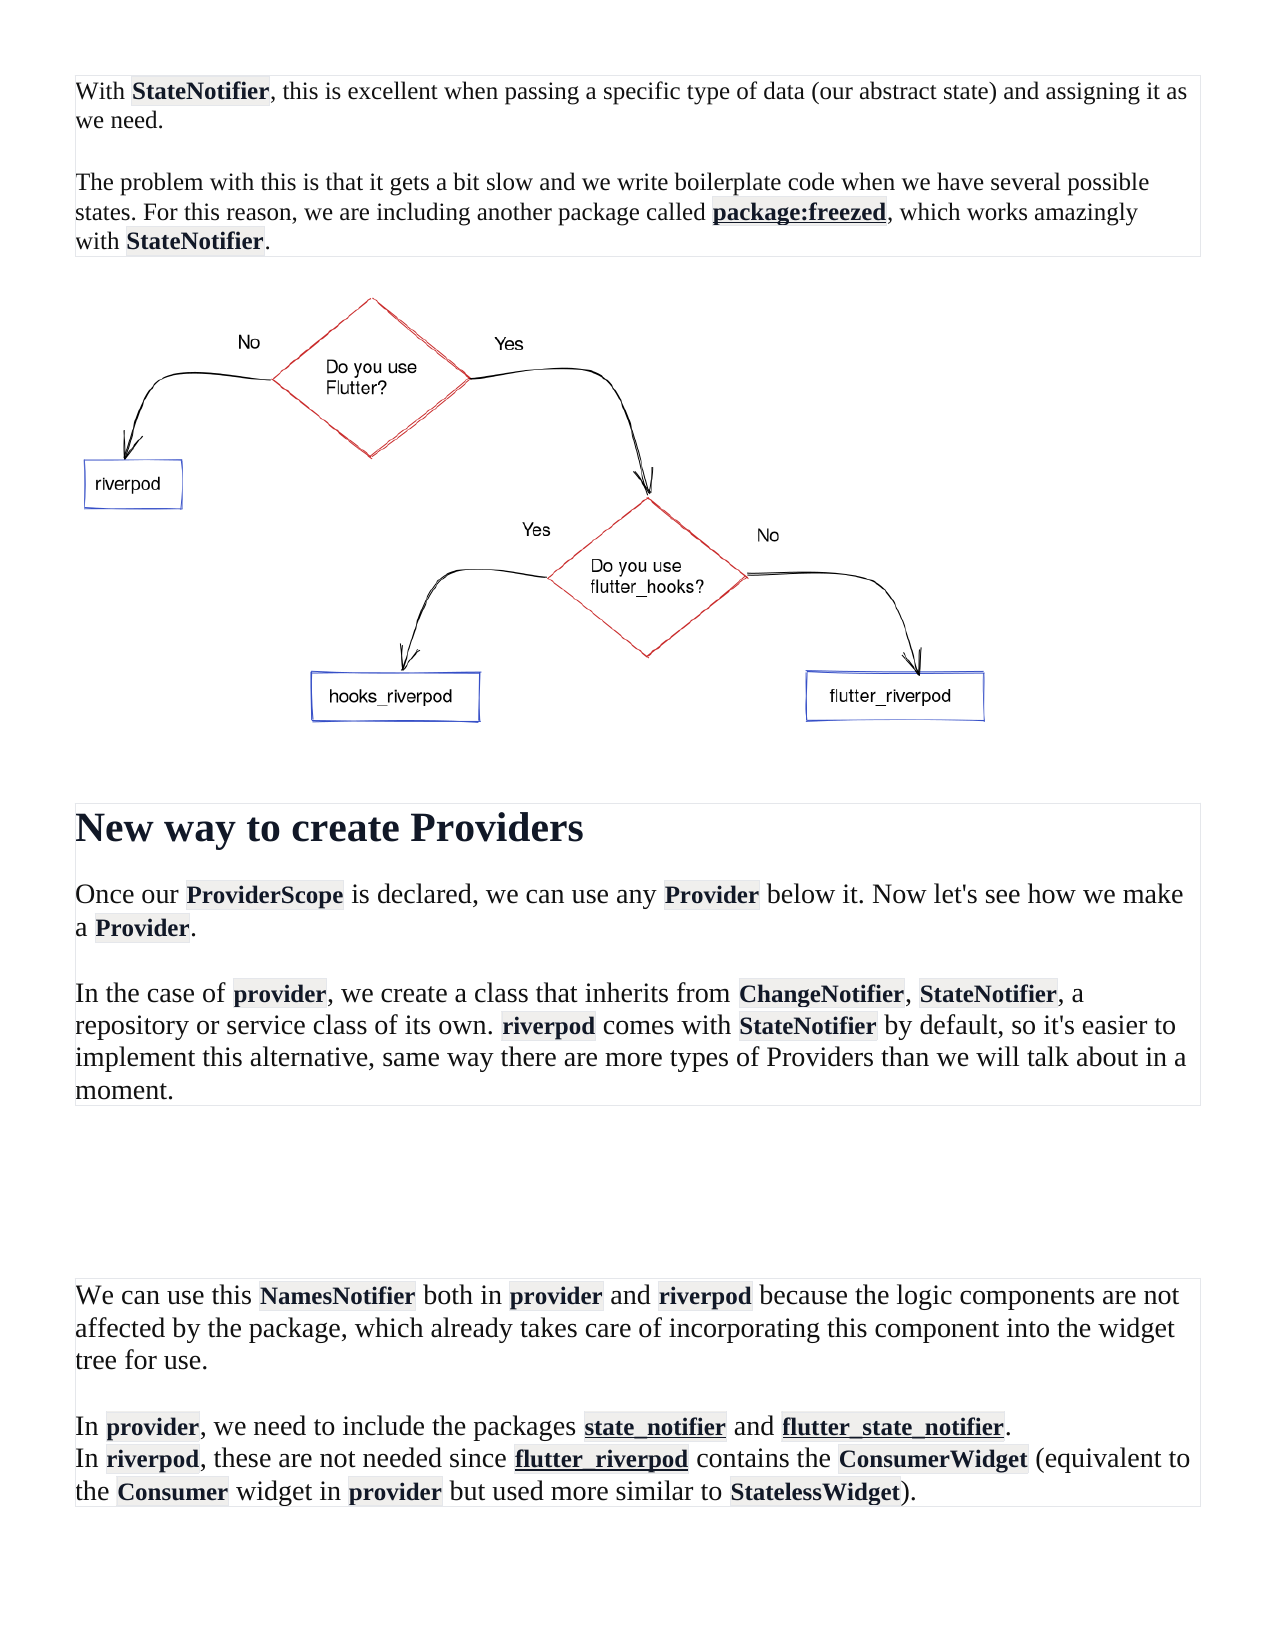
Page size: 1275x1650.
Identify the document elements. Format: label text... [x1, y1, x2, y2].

subtitle New way to create Providers [76, 804, 1200, 851]
text In provider, we need to include the packages state_notifier and flutter_state_notifier. In riverpod, these are not needed since flutter_riverpod contains the ConsumerWidget (equivalent to the Consumer widget in provider but used more similar to StatelessWidget). [76, 1408, 1200, 1506]
text We can use this NamesNotifier both in provider and riverpod because the logic components are not affected by the package, which already takes care of incorporating this component into the widget tree for use. [76, 1279, 1200, 1376]
picture [75, 289, 993, 730]
text In the case of provider, we create a class that inherits from ChangeNotifier, StateNotifier, a repository or service class of its own. riverpod comes with StateNotifier by default, so it's easier to implement this alternative, same way there are more types of Providers than we will talk about in a moment. [76, 975, 1200, 1105]
text Once our ProviderScope is declared, we can use any Provider below it. Now let's see how we make a Provider. [76, 877, 1200, 942]
text With StateNotifier, this is excellent when passing a specific type of data (our abstract state) and assigning it as we need. [76, 76, 1200, 134]
text The problem with this is that it gets a bit slow and we write boilerplate code when we have several possible states. For this reason, we are including another package called package:freezed, which works amazingly with StateNotifier. [76, 167, 1200, 256]
